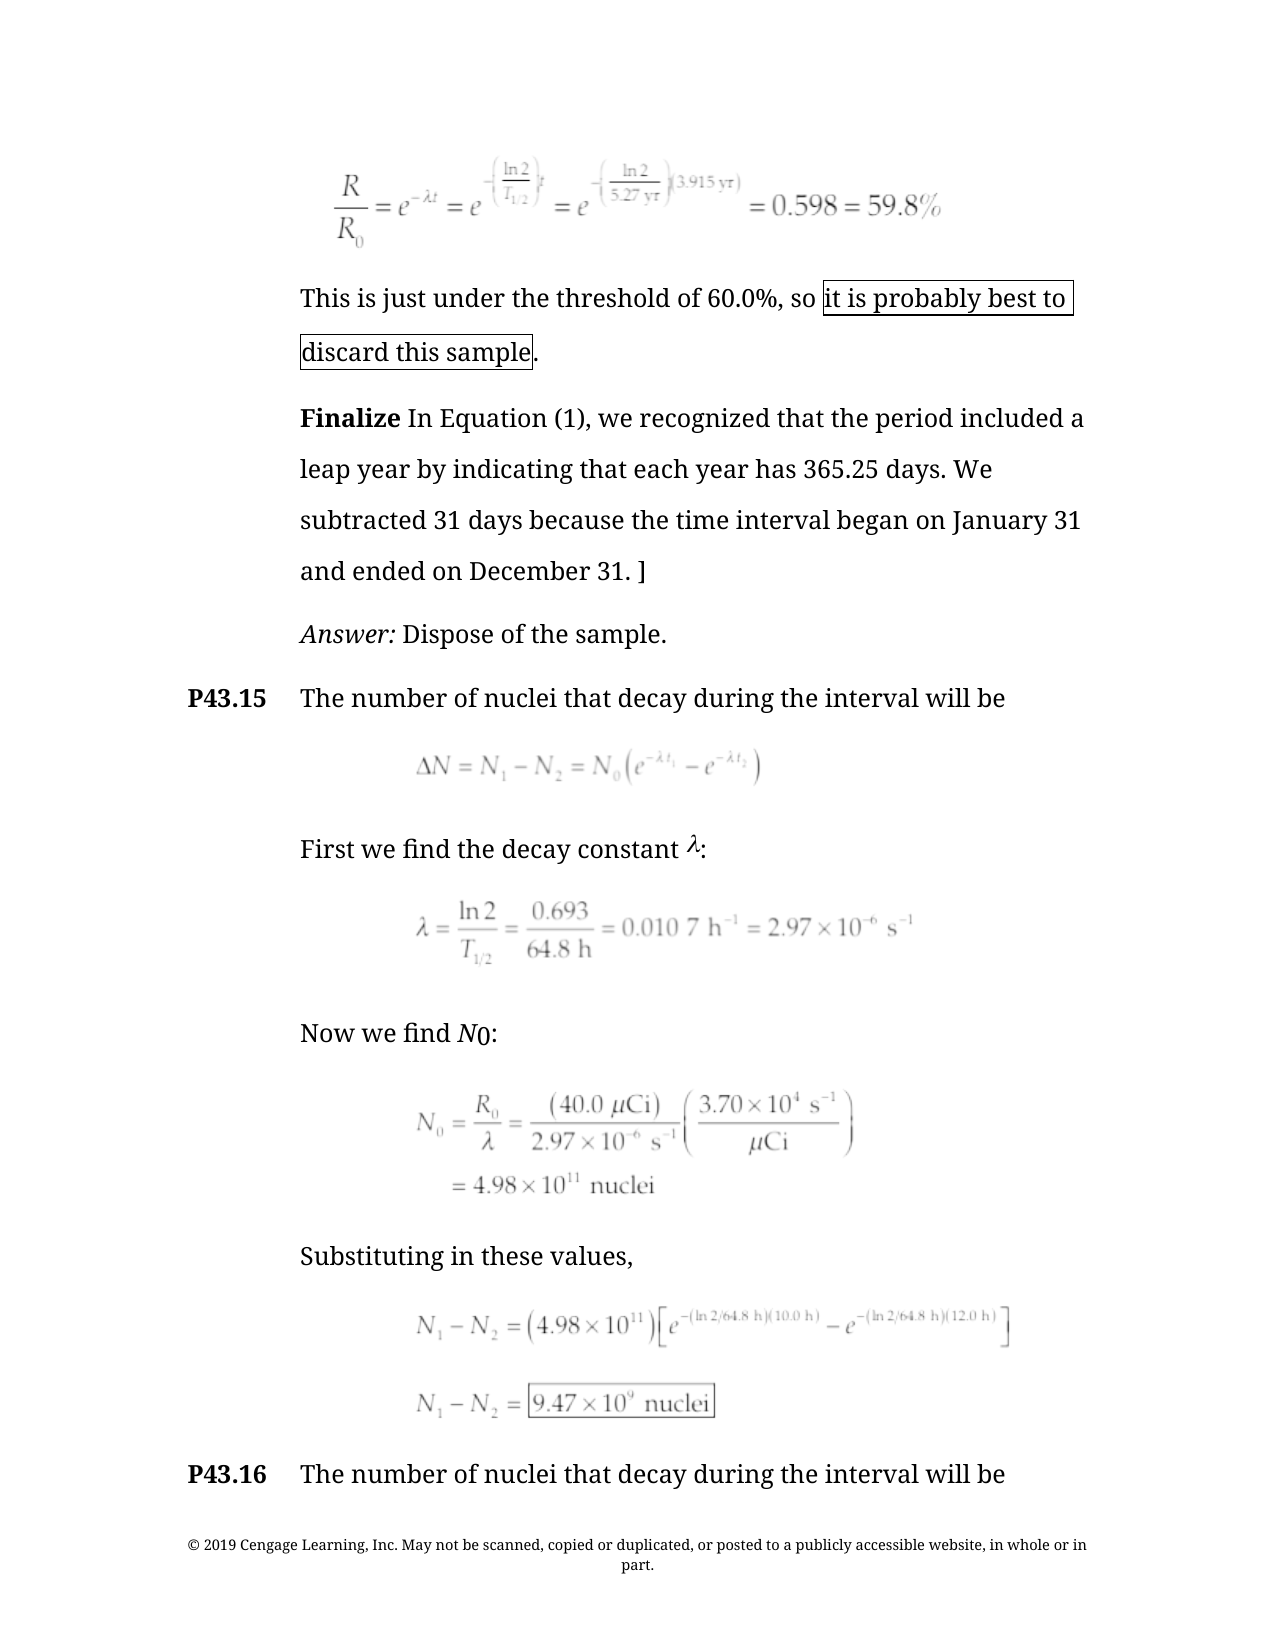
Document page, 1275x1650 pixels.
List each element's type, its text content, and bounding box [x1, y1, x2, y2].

text This is just under the threshold of 60.0%, so it is probably best to discard this sample. [300, 279, 1087, 370]
text P43.16 The number of nuclei that decay during the interval will be [187, 1457, 1087, 1491]
text First we find the decay constant : [187, 832, 1087, 866]
text Substituting in these values, [187, 1239, 1087, 1273]
text Answer: Dispose of the sample. [300, 617, 1087, 651]
text P43.15 The number of nuclei that decay during the interval will be [187, 681, 1087, 714]
text Finalize In Equation (1), we recognized that the period included a leap year by indicating that each year has 365.25 days. We subtracted 31 days because the time interval began on January 31 and ended on December 31. ] [300, 400, 1087, 587]
text Now we find N0: [187, 1012, 1087, 1052]
